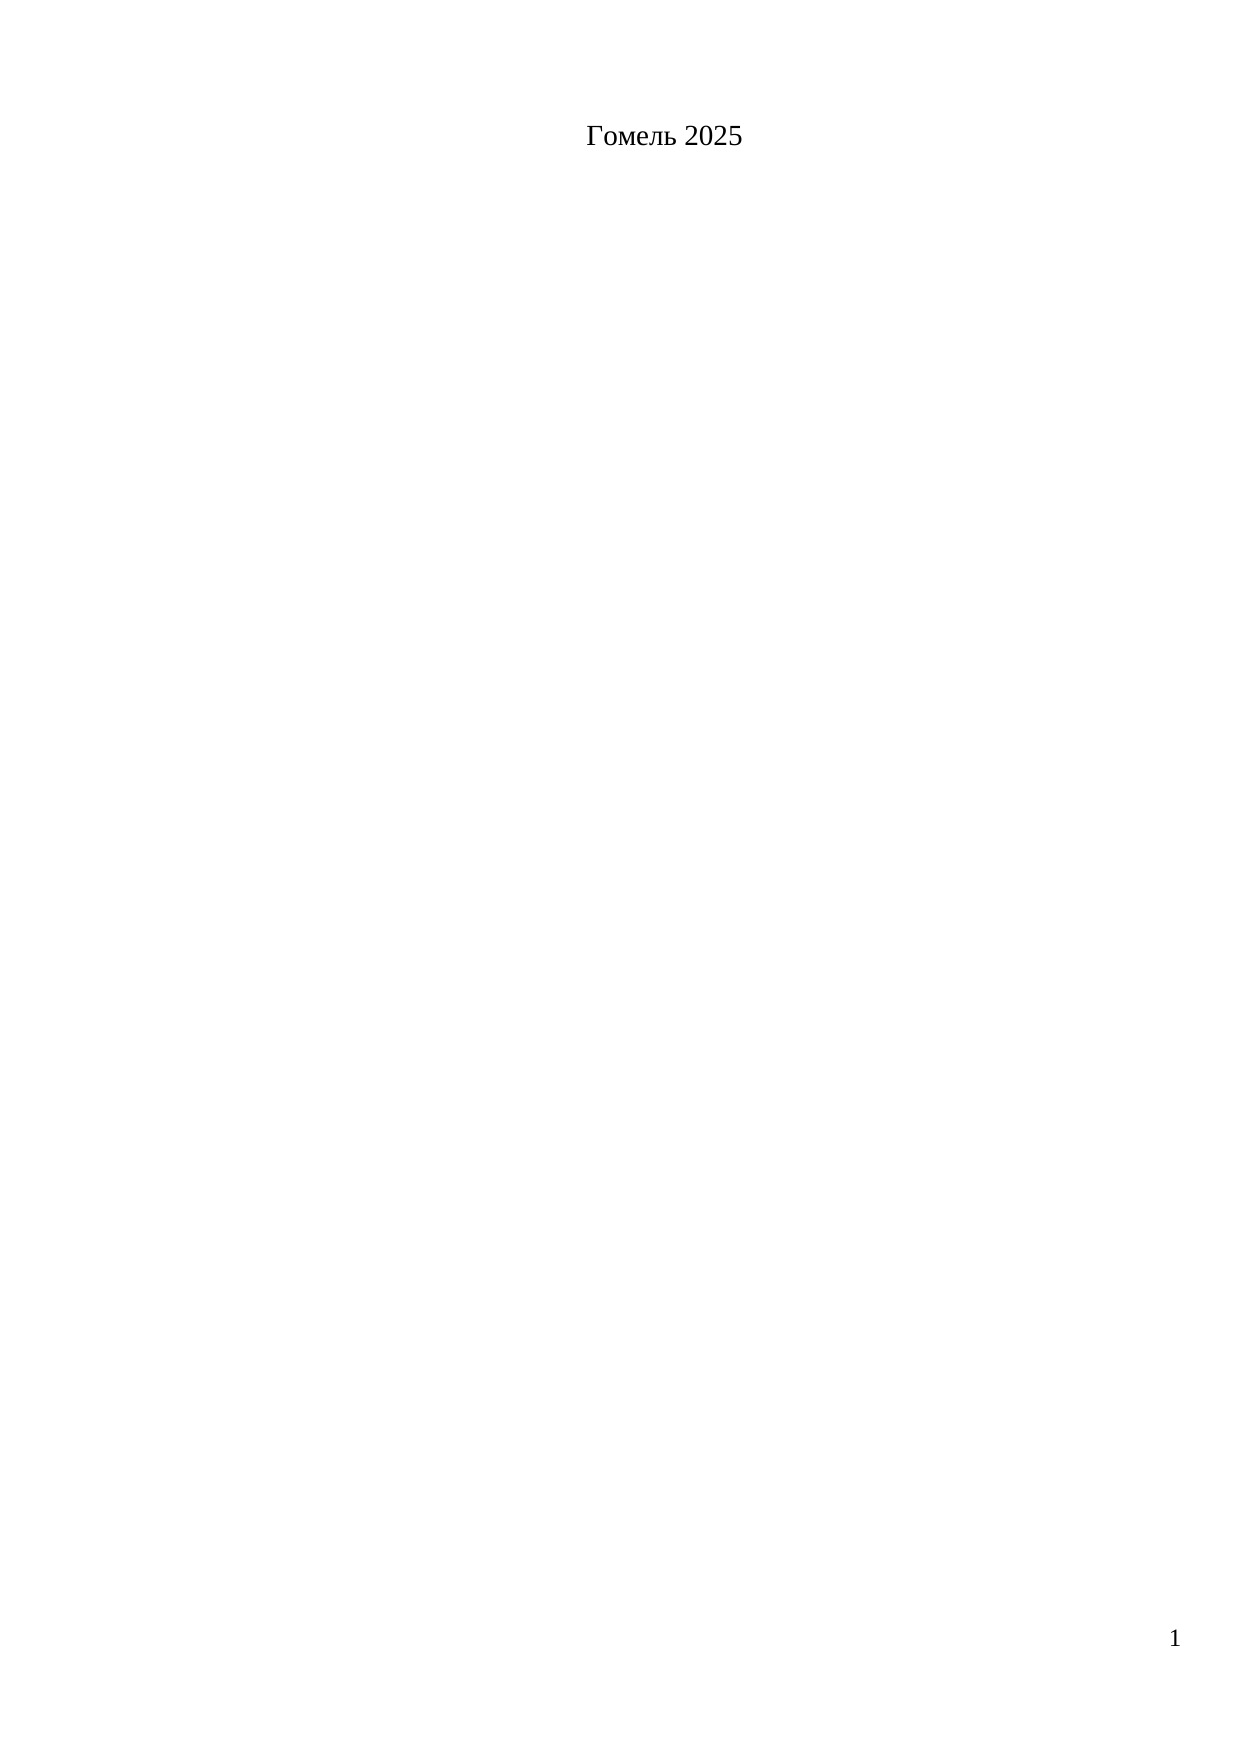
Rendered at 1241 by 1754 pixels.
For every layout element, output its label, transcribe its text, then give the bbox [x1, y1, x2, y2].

text Гомель 2025 [177, 118, 1181, 152]
